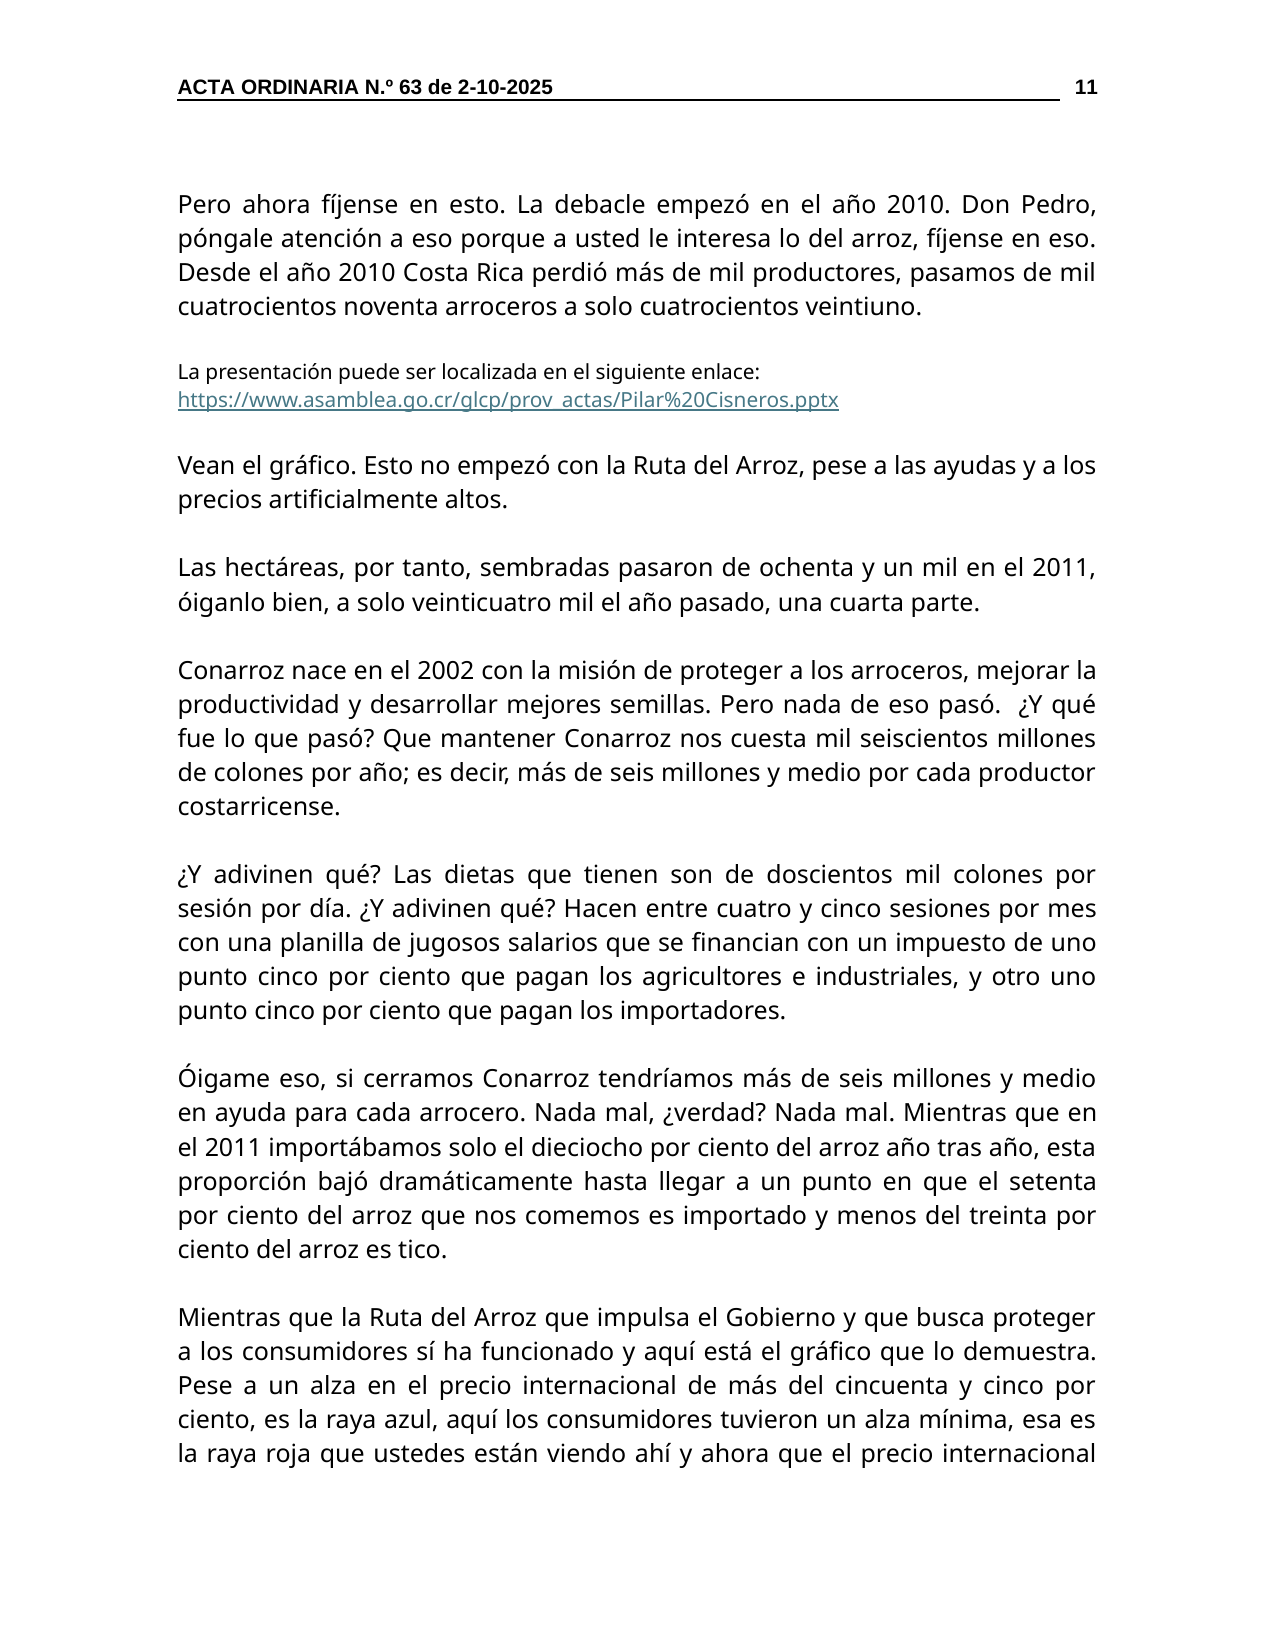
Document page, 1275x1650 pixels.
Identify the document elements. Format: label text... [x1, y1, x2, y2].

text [177, 1299, 1098, 1470]
text ¿Y adivinen qué? Las dietas que tienen son de doscientos mil colones por sesión por día. ¿Y adivinen qué? Hacen entre cuatro y cinco sesiones por mes con una planilla de jugosos salarios que se financian con un impuesto de uno punto cinco por ciento que pagan los agricultores e industriales, y otro uno punto cinco por ciento que pagan los importadores. [177, 857, 1098, 1027]
text La presentación puede ser localizada en el siguiente enlace: [177, 357, 1098, 385]
text https://www.asamblea.go.cr/glcp/prov_actas/Pilar%20Cisneros.pptx [177, 385, 1098, 414]
text Óigame eso, si cerramos Conarroz tendríamos más de seis millones y medio en ayuda para cada arrocero. Nada mal, ¿verdad? Nada mal. Mientras que en el 2011 importábamos solo el dieciocho por ciento del arroz año tras año, esta proporción bajó dramáticamente hasta llegar a un punto en que el setenta por ciento del arroz que nos comemos es importado y menos del treinta por ciento del arroz es tico. [177, 1061, 1098, 1265]
text Las hectáreas, por tanto, sembradas pasaron de ochenta y un mil en el 2011, óiganlo bien, a solo veinticuatro mil el año pasado, una cuarta parte. [177, 550, 1098, 618]
text Vean el gráfico. Esto no empezó con la Ruta del Arroz, pese a las ayudas y a los precios artificialmente altos. [177, 448, 1098, 516]
text Conarroz nace en el 2002 con la misión de proteger a los arroceros, mejorar la productividad y desarrollar mejores semillas. Pero nada de eso pasó. ¿Y qué fue lo que pasó? Que mantener Conarroz nos cuesta mil seiscientos millones de colones por año; es decir, más de seis millones y medio por cada productor costarricense. [177, 652, 1098, 823]
text Pero ahora fíjense en esto. La debacle empezó en el año 2010. Don Pedro, póngale atención a eso porque a usted le interesa lo del arroz, fíjense en eso. Desde el año 2010 Costa Rica perdió más de mil productores, pasamos de mil cuatrocientos noventa arroceros a solo cuatrocientos veintiuno. [177, 187, 1098, 323]
